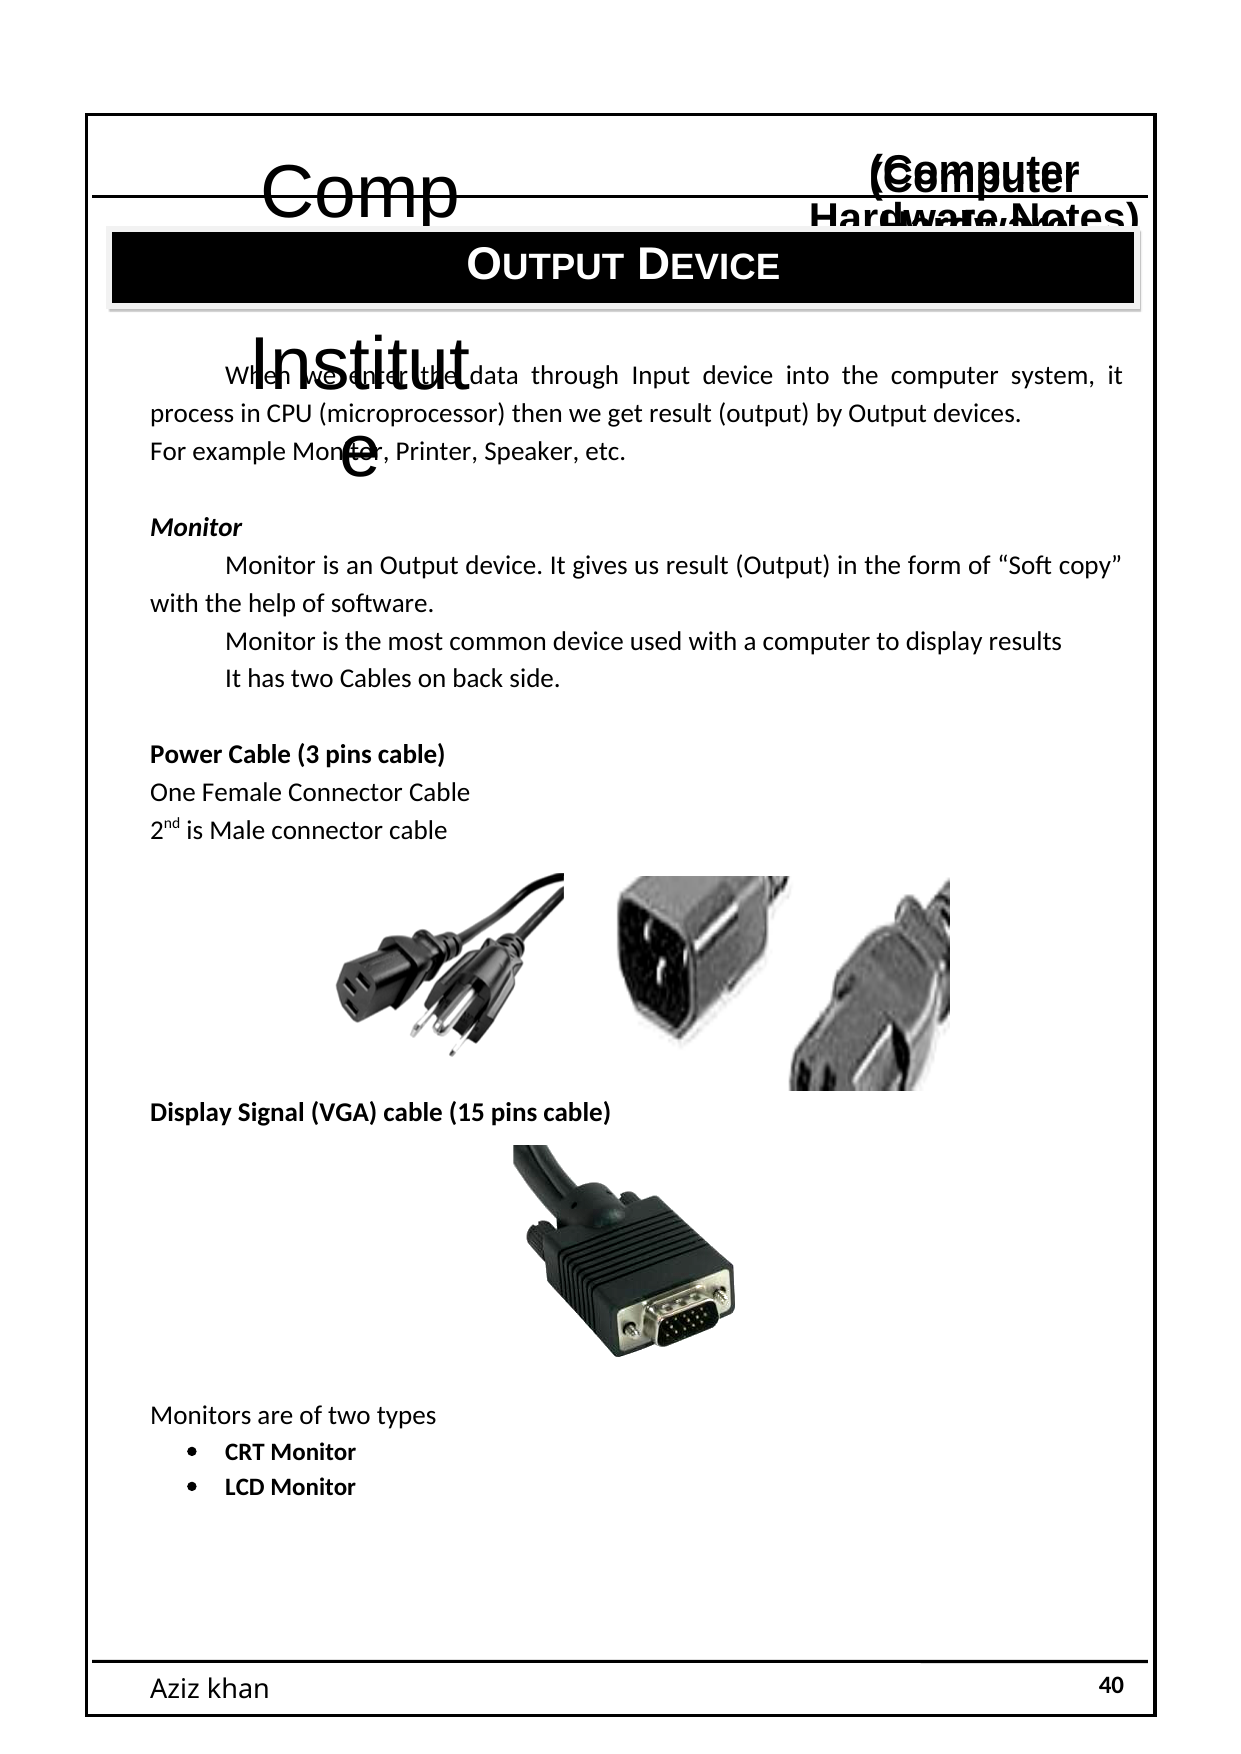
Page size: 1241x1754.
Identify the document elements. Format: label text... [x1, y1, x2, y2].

text Monitor [150, 510, 1125, 543]
text One Female Connector Cable [150, 775, 1125, 808]
list LCD Monitor [187, 1471, 1125, 1501]
list CRT Monitor [187, 1436, 1125, 1466]
text Display Signal (VGA) cable (15 pins cable) [150, 1095, 1125, 1128]
text For example Monitor, Printer, Speaker, etc. [150, 434, 1125, 467]
text It has two Cables on back side. [150, 662, 1125, 695]
text Power Cable (3 pins cable) [150, 737, 1125, 771]
text Monitors are of two types [150, 1398, 1125, 1431]
text 2nd is Male connector cable [150, 813, 1125, 846]
text Monitor is an Output device. It gives us result (Output) in the form of “Soft copy” with the help of software. [150, 548, 1125, 619]
text When we enter the data through Input device into the computer system, it process in CPU (microprocessor) then we get result (output) by Output devices. [150, 358, 1125, 429]
text Monitor is the most common device used with a computer to display results [150, 624, 1125, 657]
